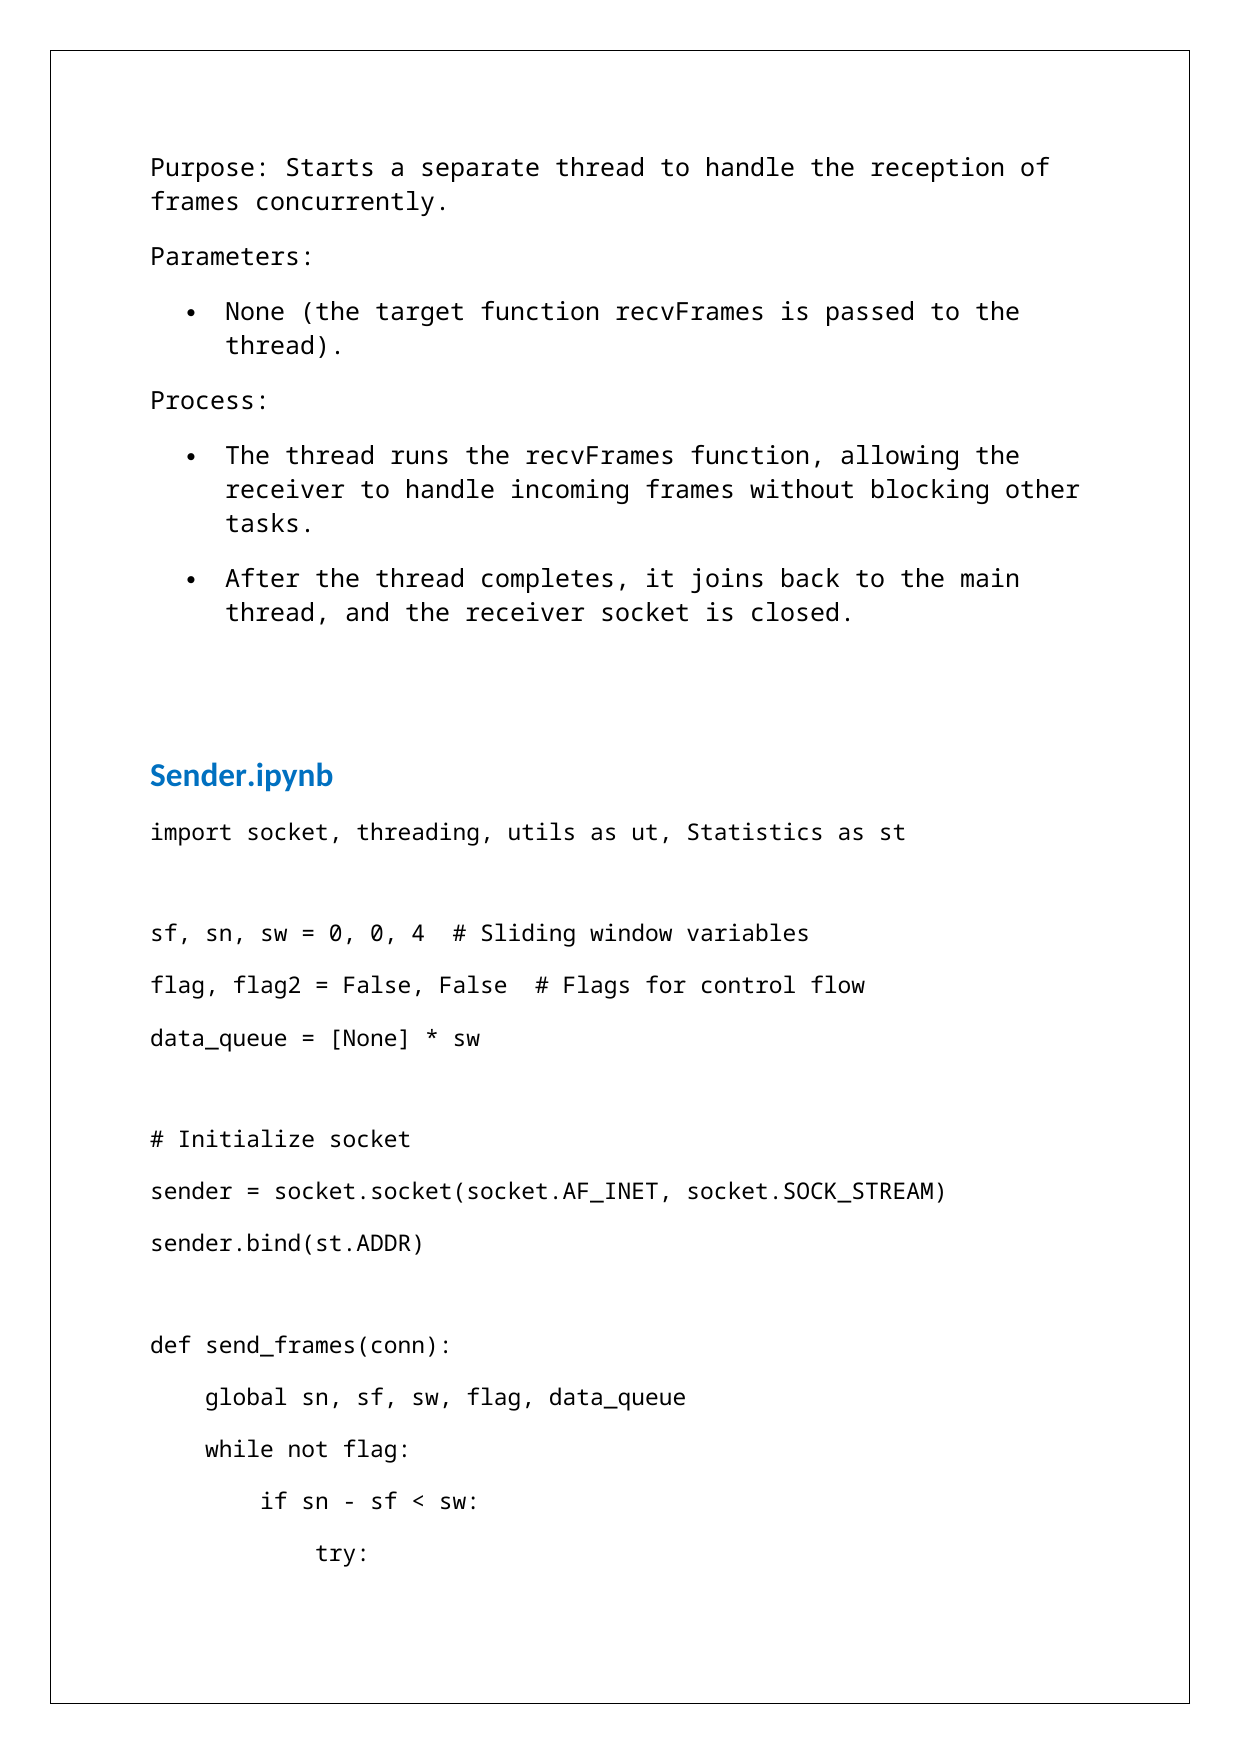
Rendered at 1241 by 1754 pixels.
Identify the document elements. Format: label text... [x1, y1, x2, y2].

text # Initialize socket [150, 1123, 1090, 1154]
text global sn, sf, sw, flag, data_queue [150, 1381, 1090, 1412]
text def send_frames(conn): [150, 1329, 1090, 1360]
list The thread runs the recvFrames function, allowing the receiver to handle incoming frames without blocking other tasks. [187, 438, 1090, 540]
text import socket, threading, utils as ut, Statistics as st [150, 816, 1090, 847]
text data_queue = [None] * sw [150, 1022, 1090, 1053]
text Parameters: [150, 239, 1090, 273]
list None (the target function recvFrames is passed to the thread). [187, 294, 1090, 362]
text while not flag: [150, 1433, 1090, 1464]
text try: [150, 1537, 1090, 1569]
text if sn - sf < sw: [150, 1485, 1090, 1517]
text Sender.ipynb [150, 754, 1090, 795]
text flag, flag2 = False, False # Flags for control flow [150, 969, 1090, 1001]
text sf, sn, sw = 0, 0, 4 # Sliding window variables [150, 917, 1090, 949]
text sender = socket.socket(socket.AF_INET, socket.SOCK_STREAM) [150, 1175, 1090, 1207]
list After the thread completes, it joins back to the main thread, and the receiver socket is closed. [187, 561, 1090, 629]
text sender.bind(st.ADDR) [150, 1227, 1090, 1259]
text Process: [150, 383, 1090, 417]
text Purpose: Starts a separate thread to handle the reception of frames concurrently. [150, 150, 1090, 218]
